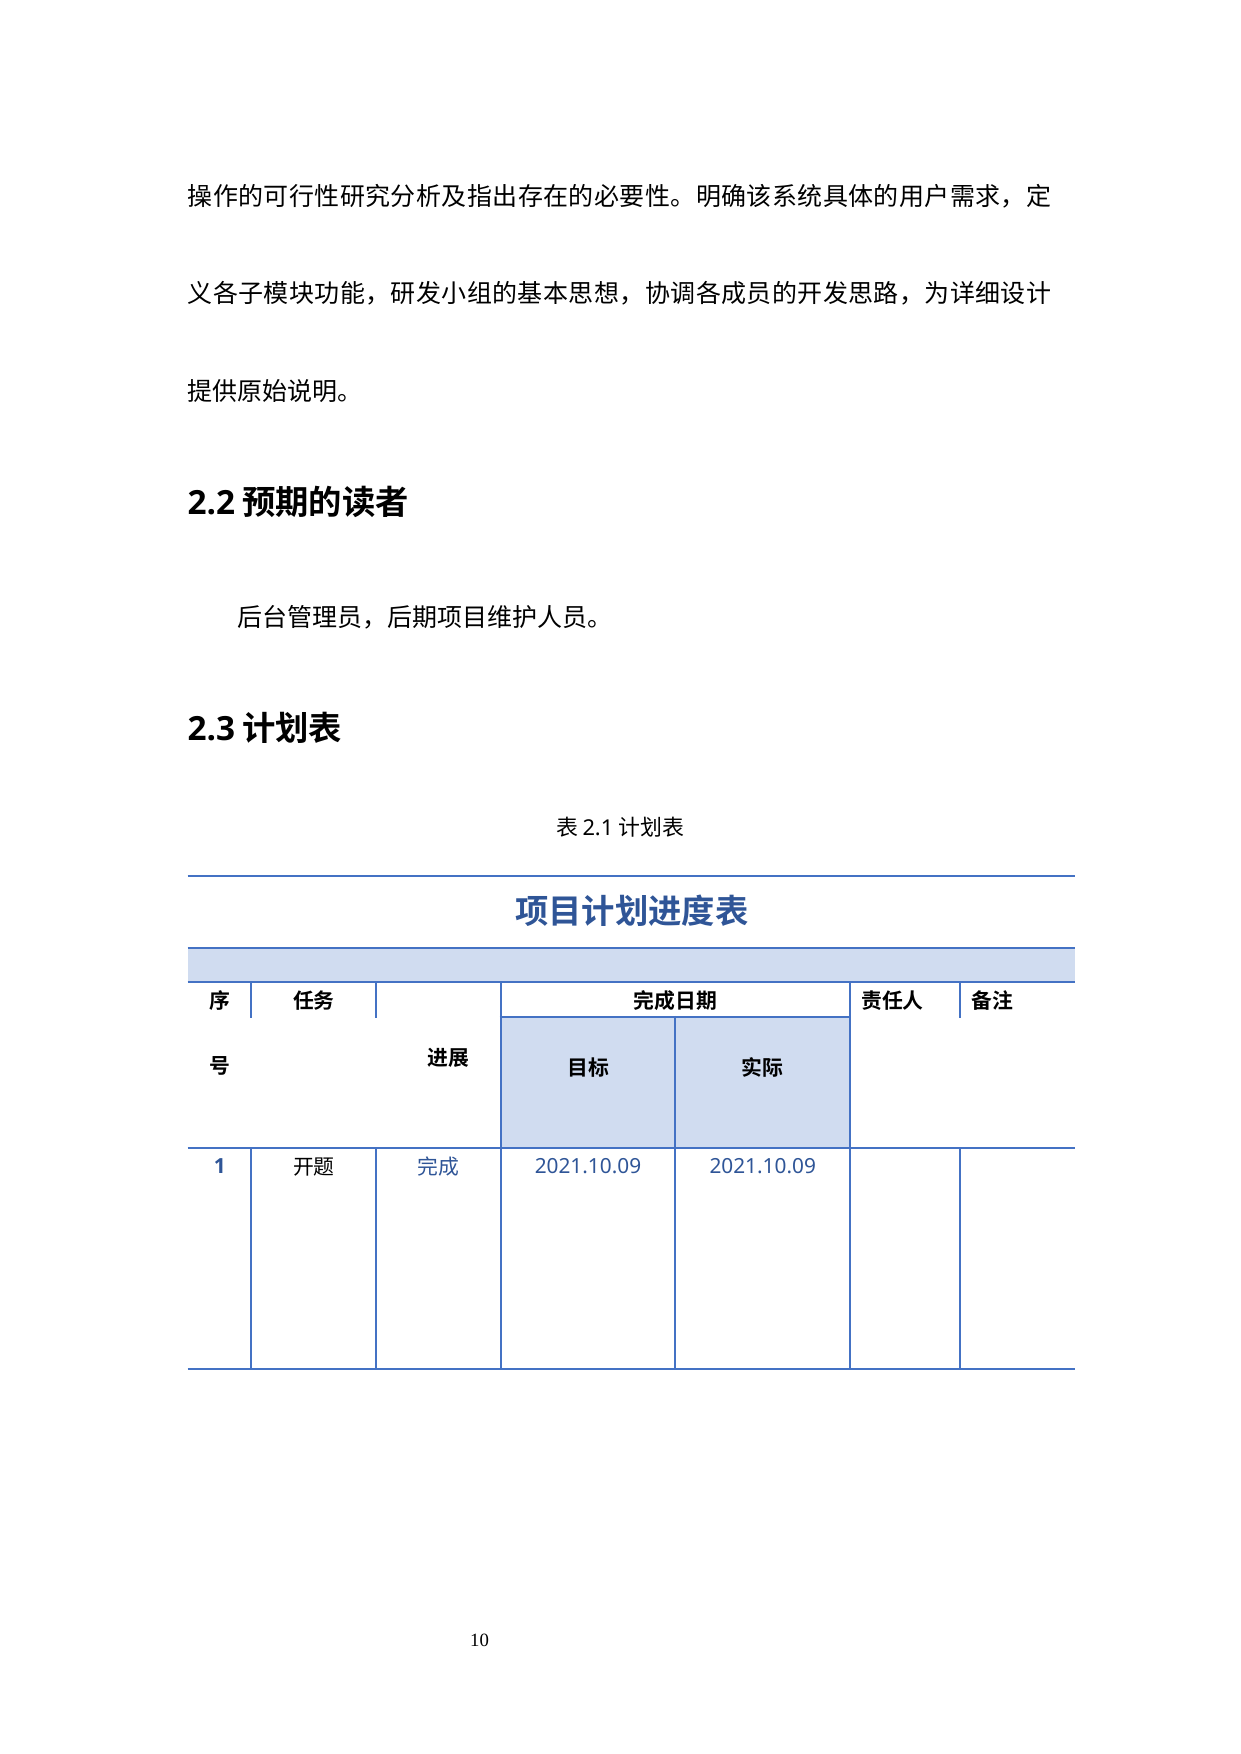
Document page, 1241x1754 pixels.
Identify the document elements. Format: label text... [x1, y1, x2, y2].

table_cell 进展 [376, 983, 500, 1147]
table_header 项目计划进度表 [188, 877, 1075, 947]
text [187, 162, 1053, 422]
text 表2.1 计划表 [187, 810, 1053, 842]
table_cell [188, 949, 1075, 981]
table_cell [851, 1149, 959, 1367]
subtitle 2.2预期的读者 [187, 467, 1053, 532]
table_cell 2021.10.09 [676, 1149, 849, 1367]
table_cell 完成日期 [502, 983, 849, 1016]
table_cell 任务 [251, 983, 376, 1147]
table_cell 序号 [188, 983, 251, 1147]
text 后台管理员，后期项目维护人员。 [187, 583, 1053, 648]
table_cell 目标 [502, 1018, 674, 1147]
table_cell 2021.10.09 [502, 1149, 674, 1367]
table_cell [961, 1149, 1075, 1367]
table_cell 开题 [252, 1149, 375, 1367]
table_cell 1 [188, 1149, 250, 1367]
subtitle 2.3计划表 [187, 694, 1053, 759]
table_cell 责任人 [851, 983, 960, 1147]
table_cell 备注 [960, 983, 1075, 1147]
table_cell 完成 [377, 1149, 500, 1367]
table_cell 实际 [676, 1018, 849, 1147]
